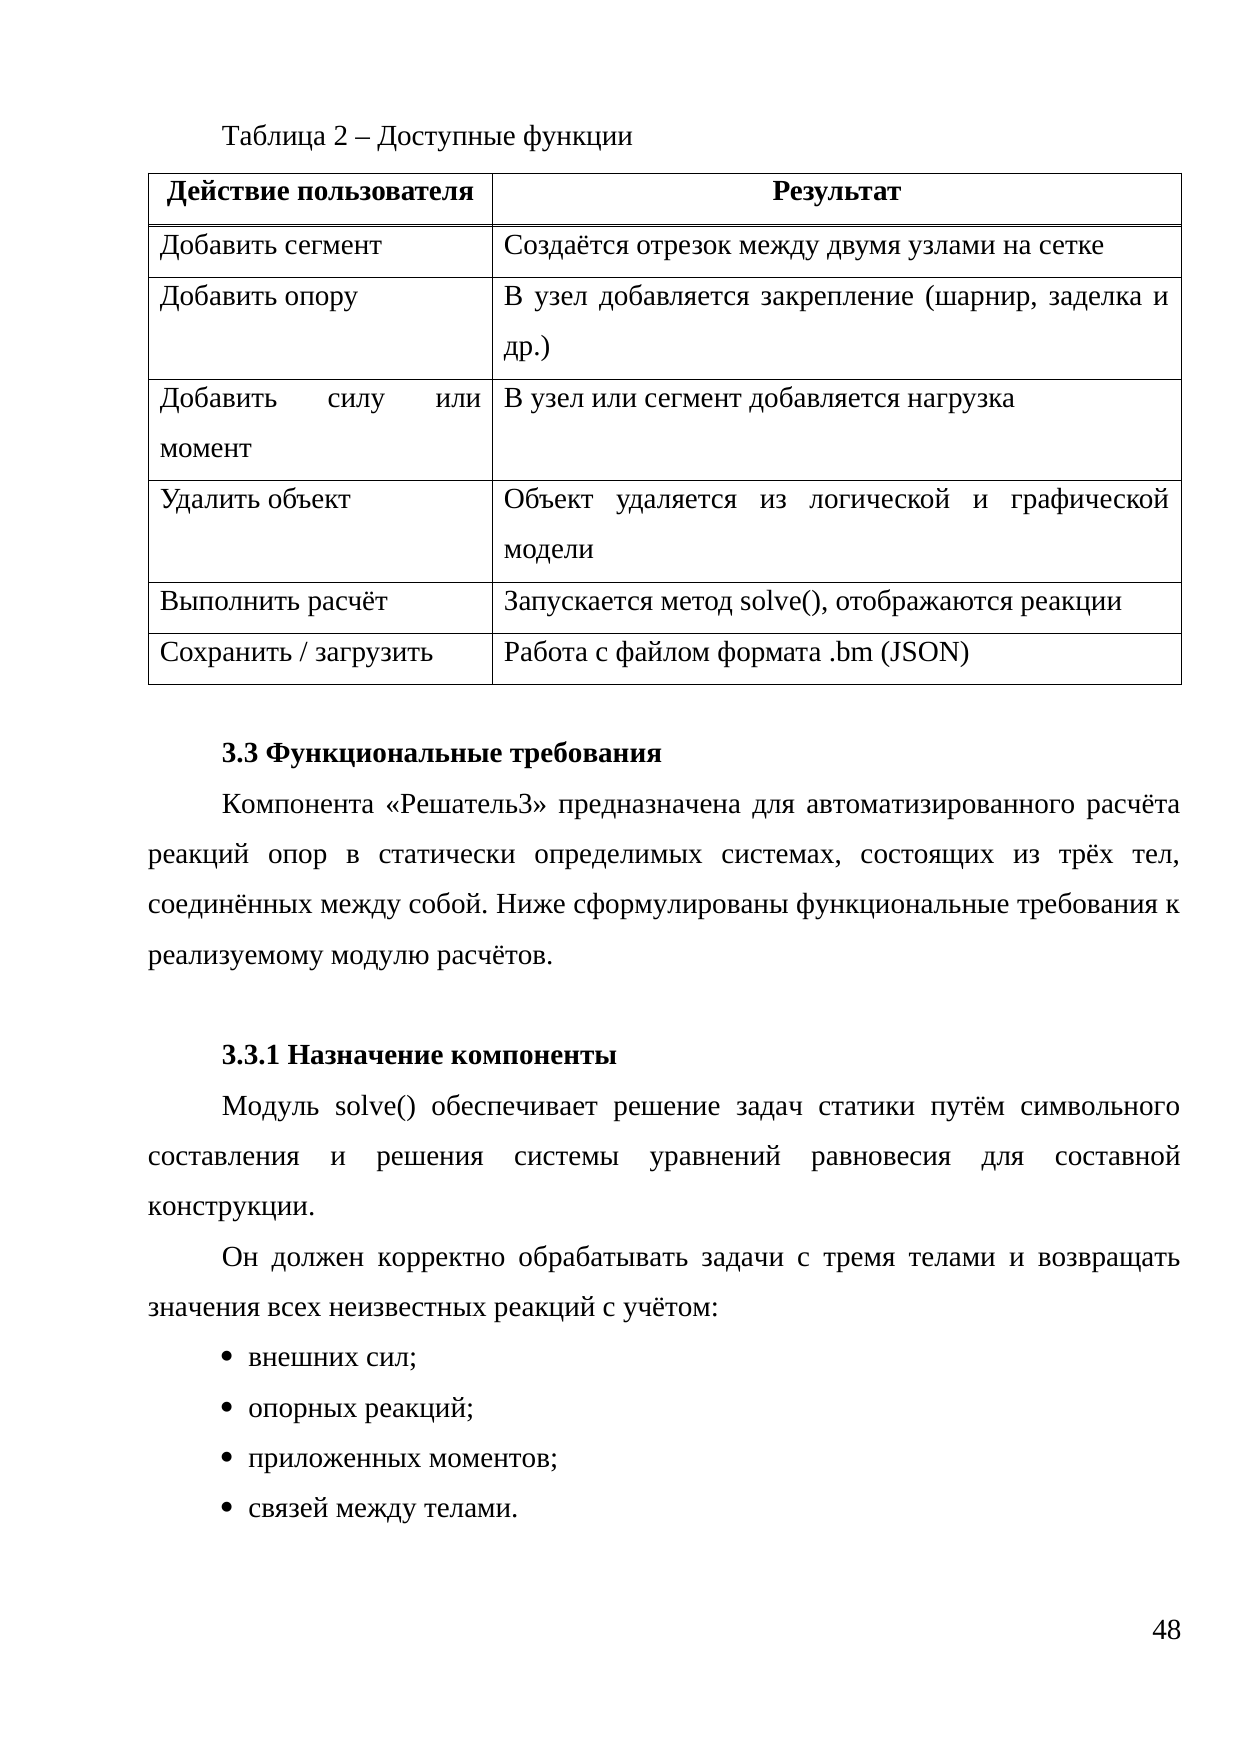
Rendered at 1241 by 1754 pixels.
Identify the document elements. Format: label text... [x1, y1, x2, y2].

subtitle 3.3.1 Назначение компоненты [148, 1037, 1181, 1071]
table_header Действие пользователя [149, 174, 492, 224]
list связей между телами. [148, 1491, 1181, 1524]
table_cell Сохранить / загрузить [149, 634, 492, 684]
table_cell Запускается метод solve(), отображаются реакции [493, 583, 1181, 633]
table_cell Удалить объект [149, 481, 492, 582]
text Компонента «Решатель3» предназначена для автоматизированного расчёта реакций опор в статически определимых системах, состоящих из трёх тел, соединённых между собой. Ниже сформулированы функциональные требования к реализуемому модулю расчётов. [148, 786, 1181, 970]
subtitle 3.3 Функциональные требования [148, 736, 1181, 769]
table_cell Добавить опору [149, 278, 492, 379]
table_cell Работа с файлом формата .bm (JSON) [493, 634, 1181, 684]
table_cell В узел или сегмент добавляется нагрузка [493, 380, 1181, 480]
text Таблица 2 – Доступные функции [148, 118, 1181, 152]
list приложенных моментов; [148, 1440, 1181, 1474]
text Модуль solve() обеспечивает решение задач статики путём символьного составления и решения системы уравнений равновесия для составной конструкции. [148, 1088, 1181, 1222]
table_cell Создаётся отрезок между двумя узлами на сетке [493, 227, 1181, 277]
text Он должен корректно обрабатывать задачи с тремя телами и возвращать значения всех неизвестных реакций с учётом: [148, 1239, 1181, 1323]
table_cell В узел добавляется закрепление (шарнир, заделка и др.) [493, 278, 1181, 379]
table_cell Объект удаляется из логической и графической модели [493, 481, 1181, 582]
table_cell Добавить сегмент [149, 227, 492, 277]
table_cell Добавить силу или момент [149, 380, 492, 480]
table_header Результат [493, 174, 1181, 224]
table_cell Выполнить расчёт [149, 583, 492, 633]
list внешних сил; [148, 1339, 1181, 1373]
list опорных реакций; [148, 1390, 1181, 1423]
